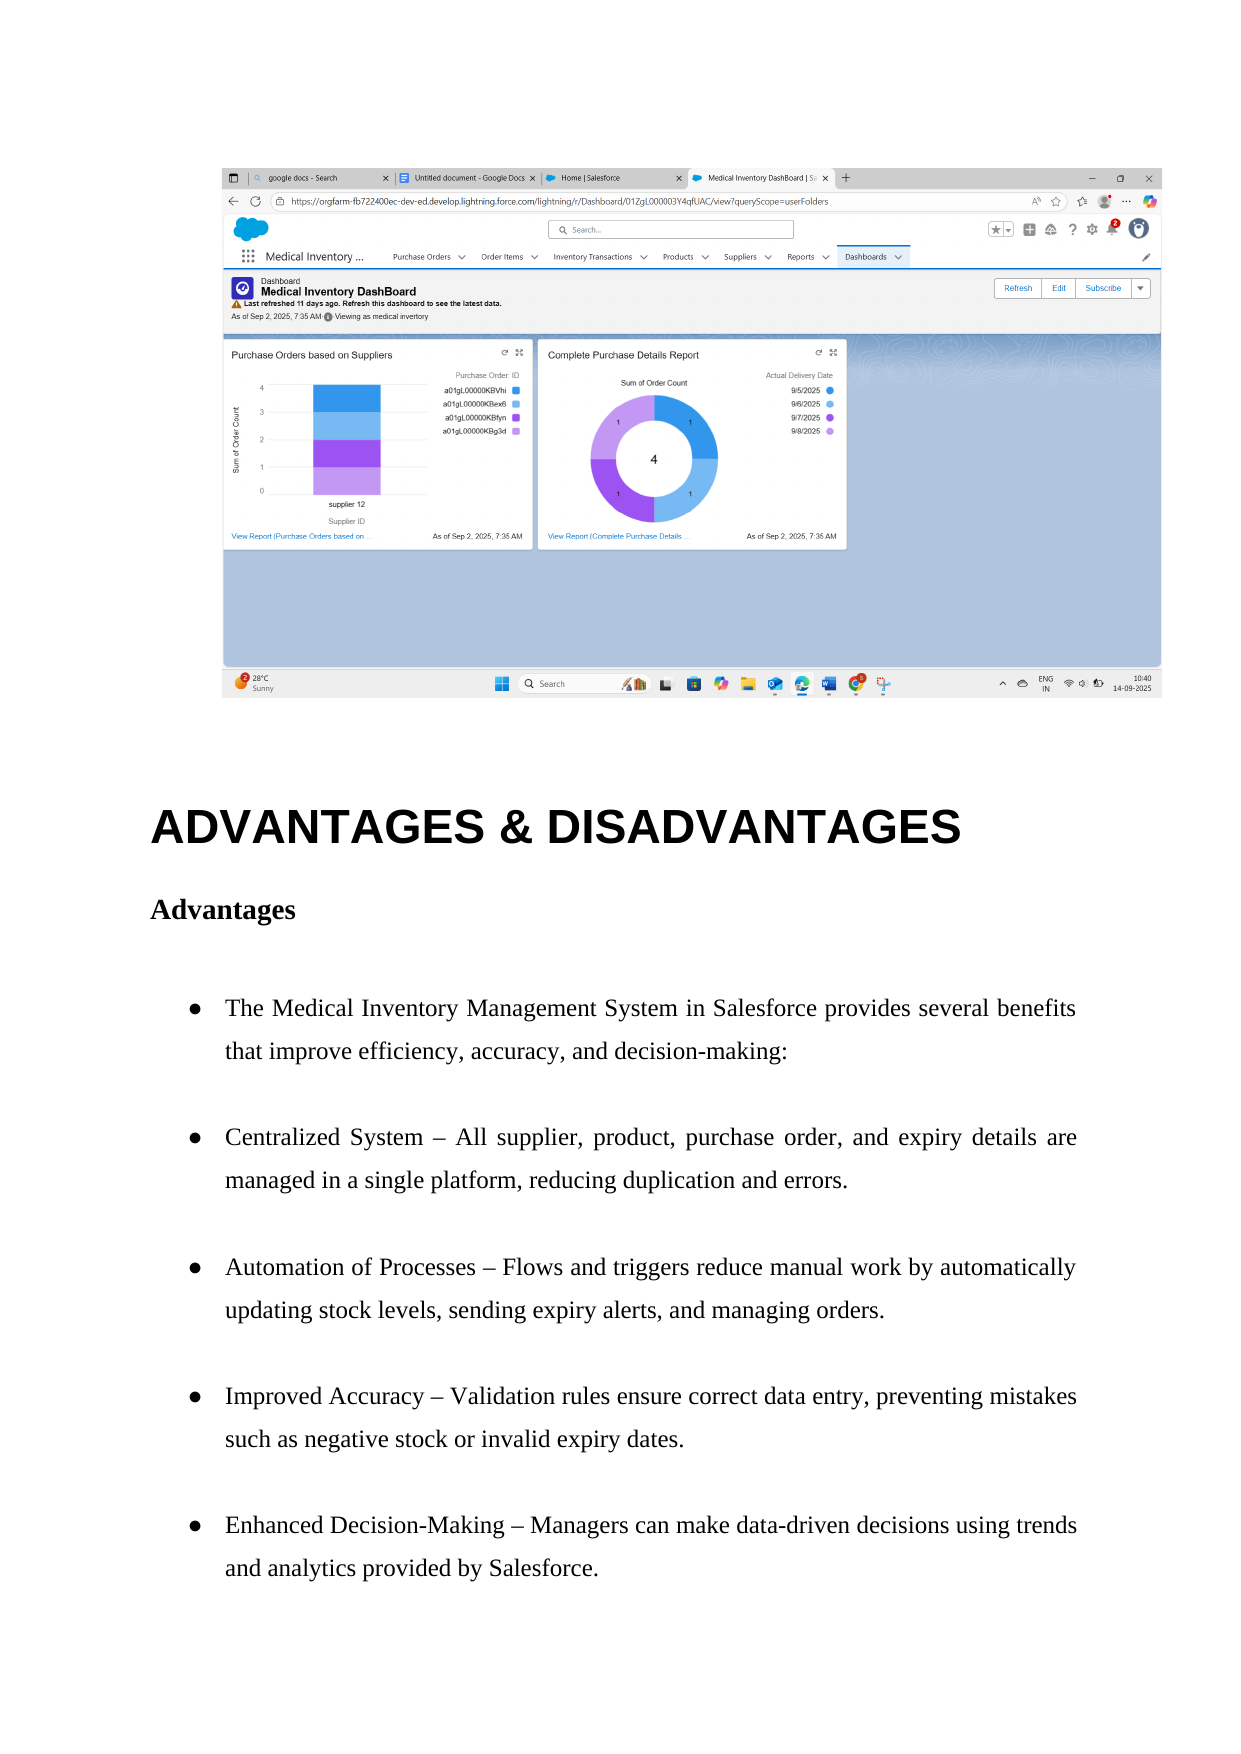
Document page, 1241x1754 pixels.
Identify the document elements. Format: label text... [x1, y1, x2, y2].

text ADVANTAGES & DISADVANTAGES [150, 799, 1078, 854]
list Automation of Processes – Flows and triggers reduce manual work by automatically updating stock levels, sending expiry alerts, and managing orders. [187, 1252, 1078, 1323]
text Advantages [150, 892, 1078, 926]
picture [221, 168, 1163, 698]
list The Medical Inventory Management System in Salesforce provides several benefits that improve efficiency, accuracy, and decision-making: [187, 993, 1078, 1065]
list Centralized System – All supplier, product, purchase order, and expiry details are managed in a single platform, reducing duplication and errors. [187, 1122, 1078, 1194]
list Enhanced Decision-Making – Managers can make data-driven decisions using trends and analytics provided by Salesforce. [187, 1510, 1078, 1582]
list Improved Accuracy – Validation rules ensure correct data entry, preventing mistakes such as negative stock or invalid expiry dates. [187, 1381, 1078, 1453]
